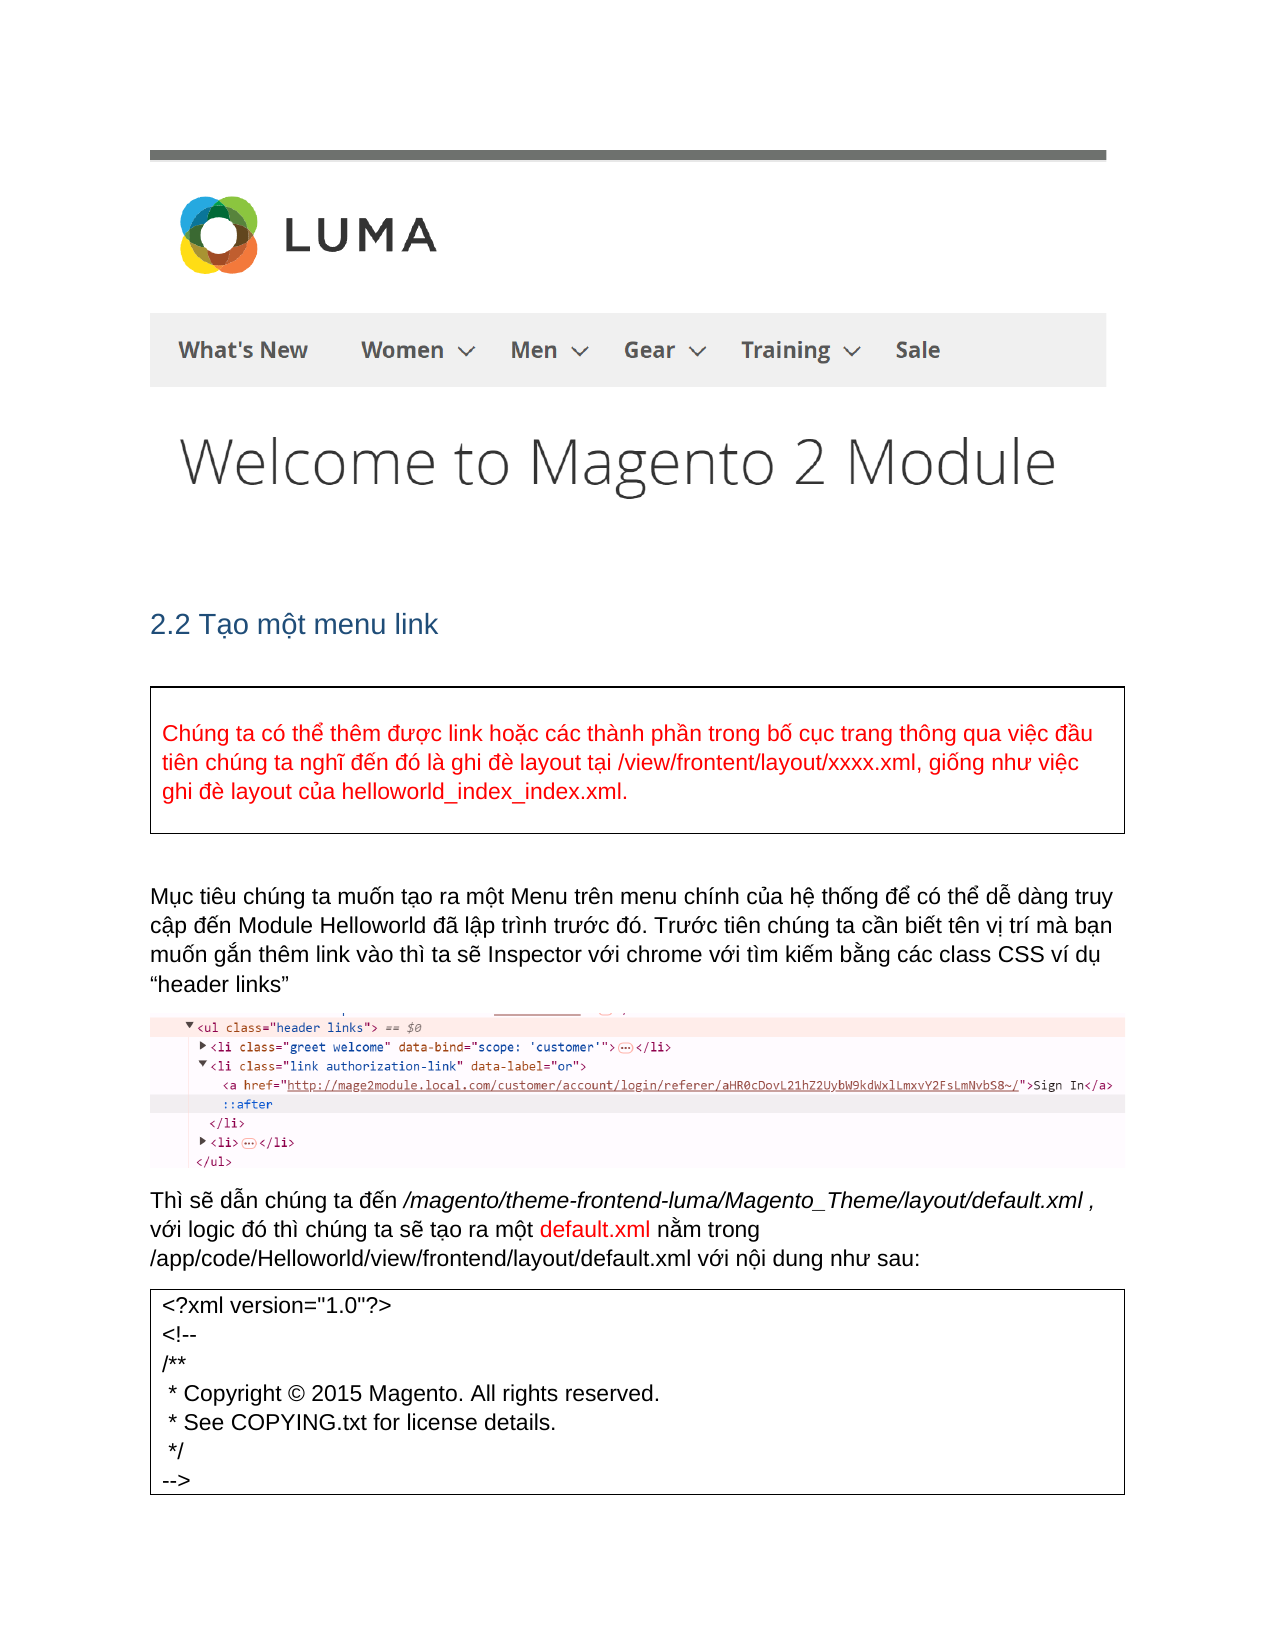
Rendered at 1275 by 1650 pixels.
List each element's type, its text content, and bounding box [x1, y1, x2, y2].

table_header Chúng ta có thể thêm được link hoặc các thành phần trong bố cục trang thông qua việc đầu tiên chúng ta nghĩ đến đó là ghi đè layout tại /view/frontent/layout/xxxx.xml, giống như việc ghi đè layout của helloworld_index_index.xml. [151, 688, 1124, 833]
picture [150, 1013, 1125, 1168]
text Mục tiêu chúng ta muốn tạo ra một Menu trên menu chính của hệ thống để có thể dễ dàng truy cập đến Module Helloworld đã lập trình trước đó. Trước tiên chúng ta cần biết tên vị trí mà bạn muốn gắn thêm link vào thì ta sẽ Inspector với chrome với tìm kiếm bằng các class CSS ví dụ “header links” [150, 880, 1125, 997]
subtitle 2.2 Tạo một menu link [150, 607, 1125, 641]
text Thì sẽ dẫn chúng ta đến /magento/theme-frontend-luma/Magento_Theme/layout/default.xml , với logic đó thì chúng ta sẽ tạo ra một default.xml nằm trong /app/code/Helloworld/view/frontend/layout/default.xml với nội dung như sau: [150, 1184, 1125, 1272]
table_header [151, 1290, 1124, 1494]
picture [150, 150, 1107, 545]
